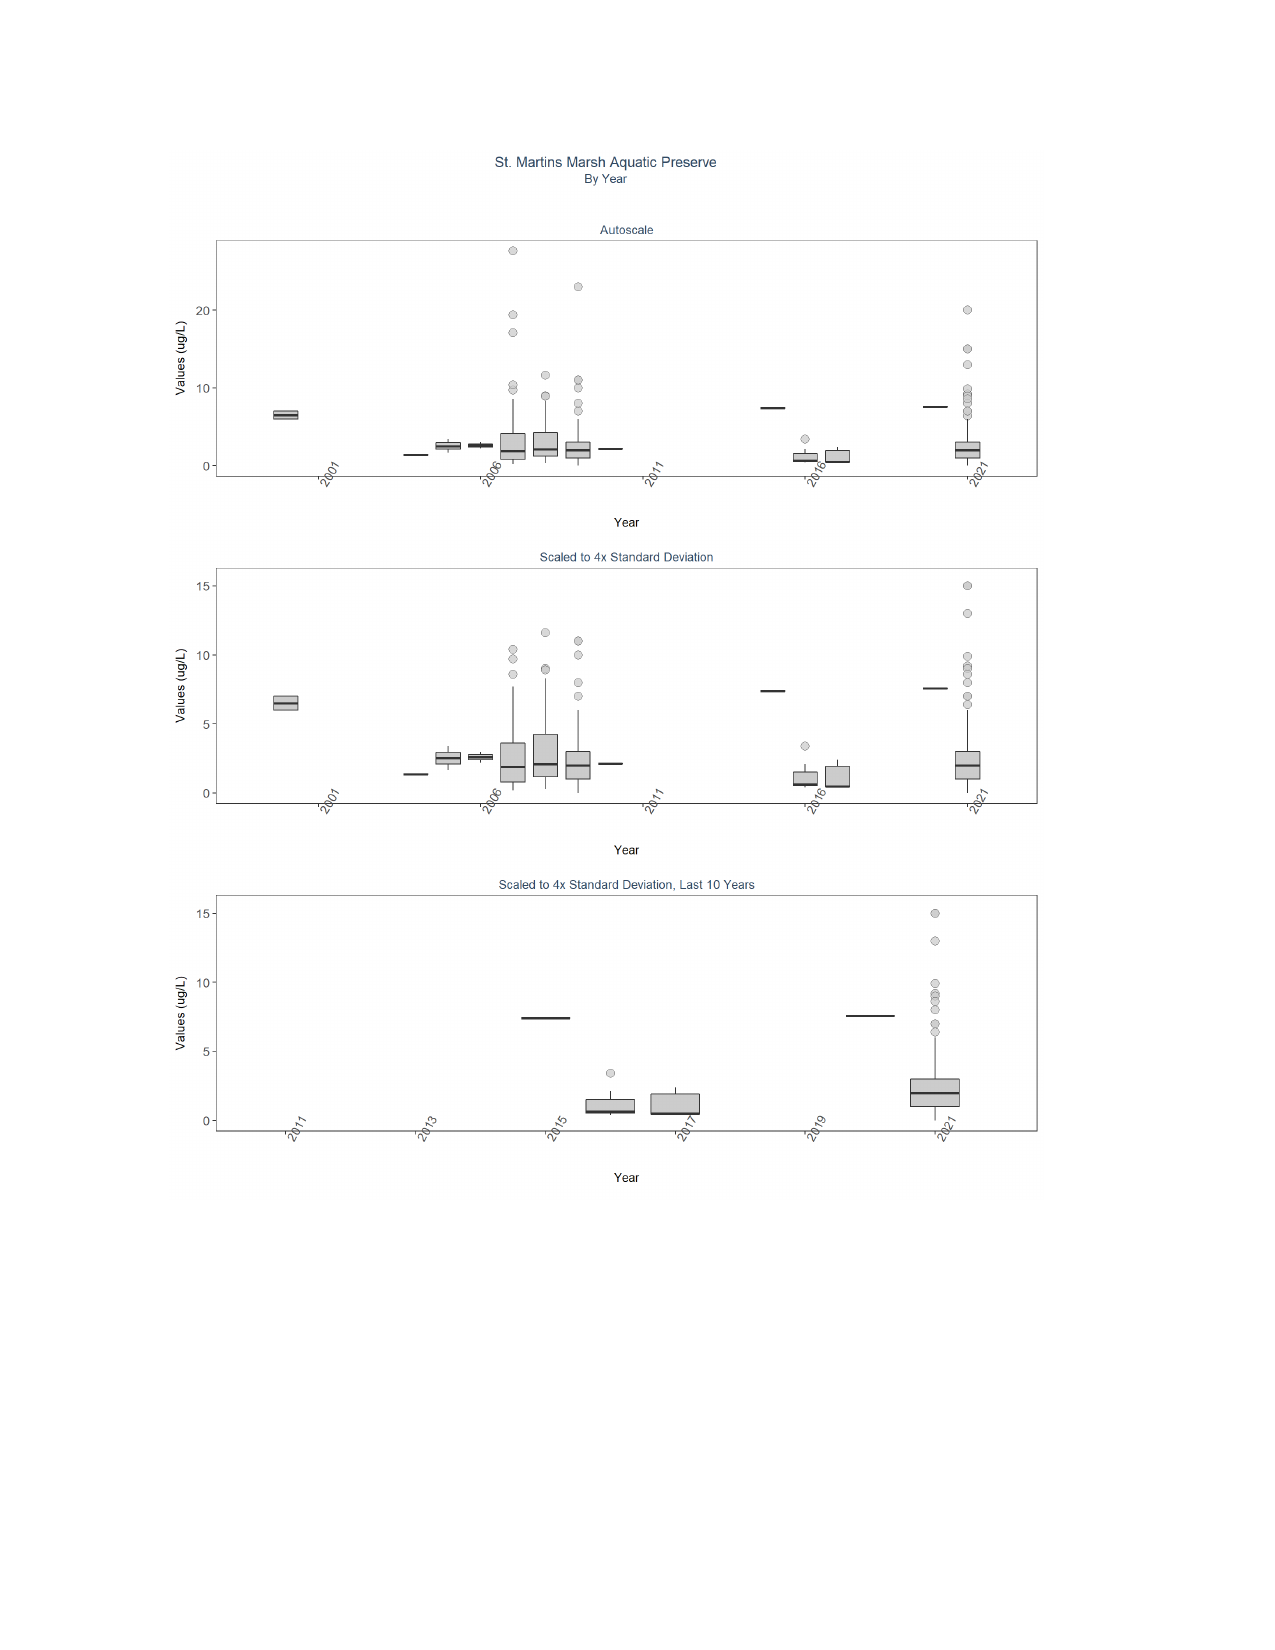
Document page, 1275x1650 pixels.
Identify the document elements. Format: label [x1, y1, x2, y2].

picture [168, 150, 1044, 1200]
